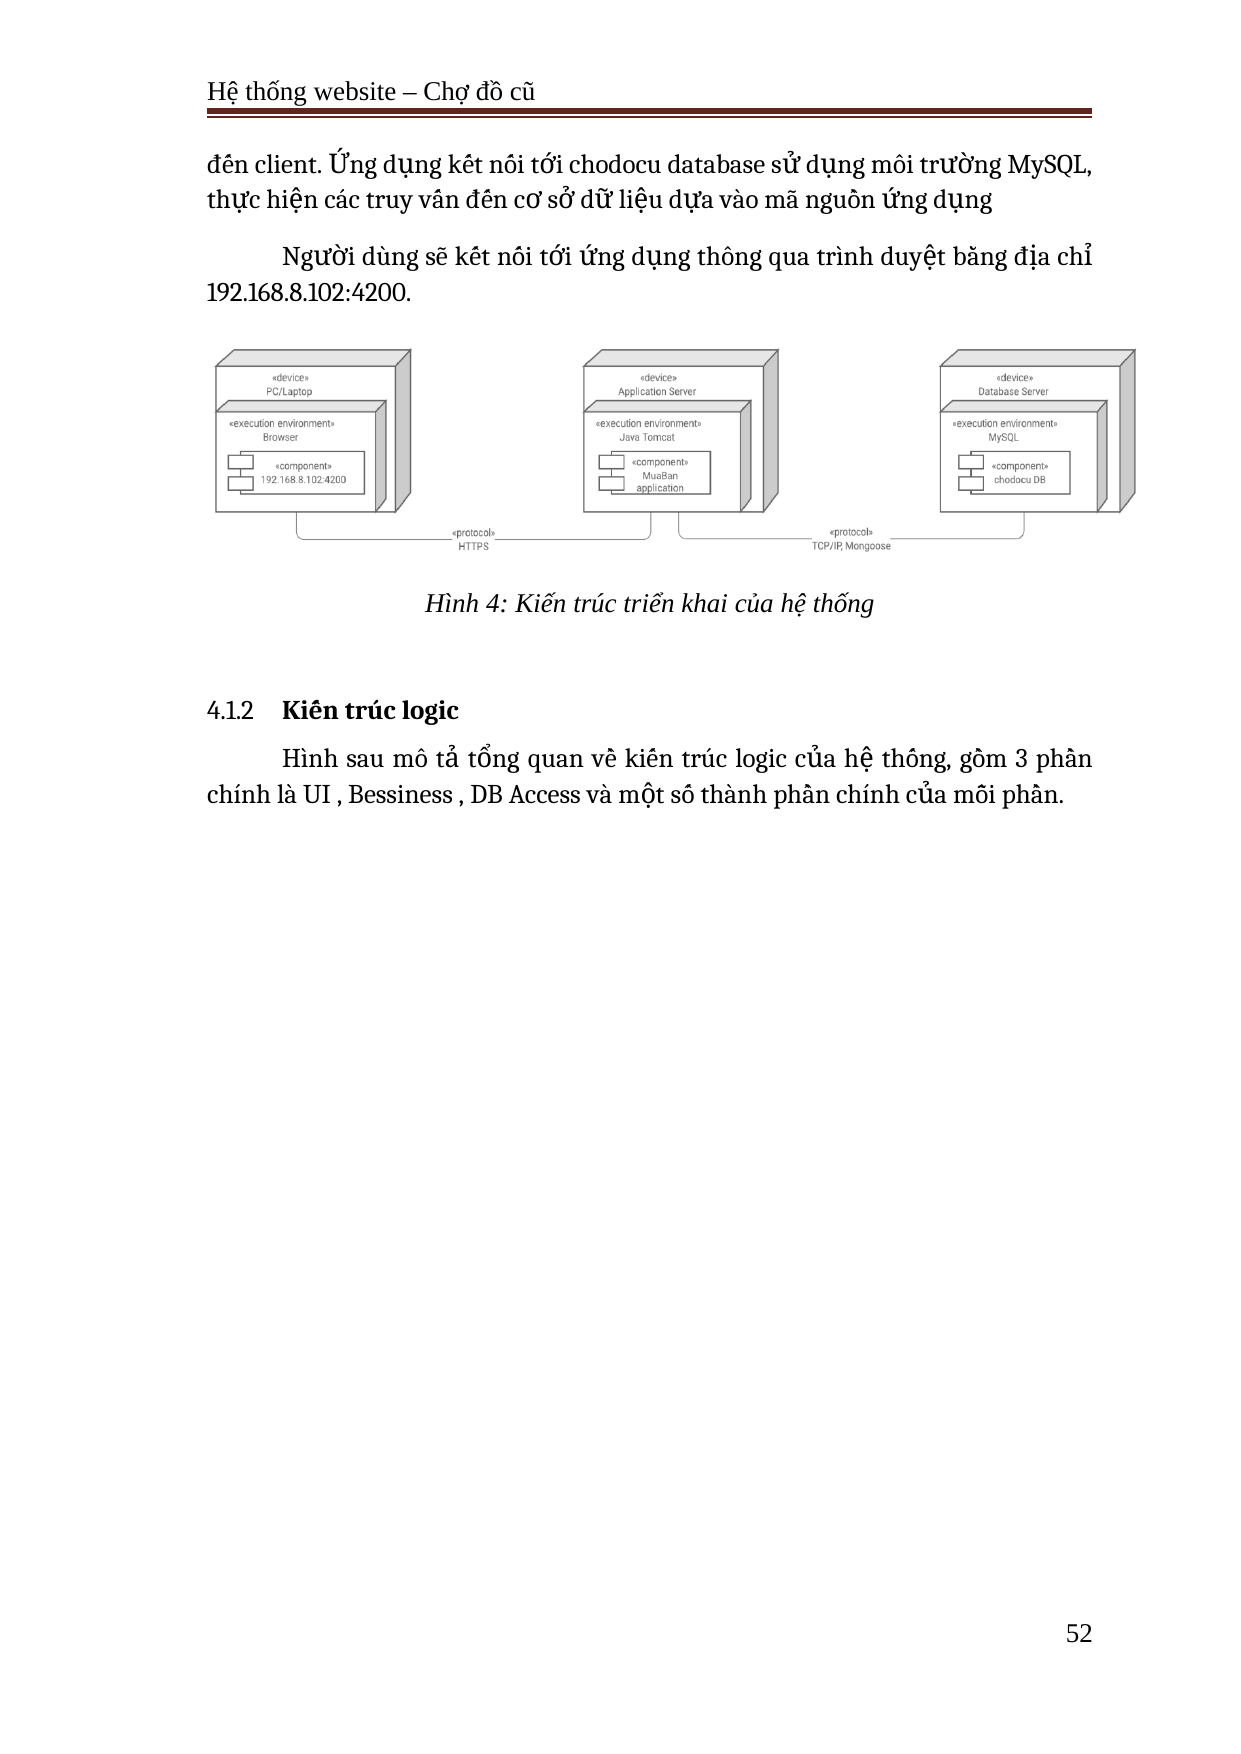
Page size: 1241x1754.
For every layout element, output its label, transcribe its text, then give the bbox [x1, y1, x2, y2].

text Hình sau mô tả tổng quan về kiến trúc logic của hệ thống, gồm 3 phần chính là UI , Bessiness , DB Access và một số thành phần chính của mỗi phần. [207, 743, 1092, 810]
picture [206, 333, 1144, 562]
text Hình 4: Kiến trúc triển khai của hệ thống [207, 587, 1092, 618]
text Người dùng sẽ kết nối tới ứng dụng thông qua trình duyệt bằng địa chỉ 192.168.8.102:4200. [207, 241, 1092, 308]
subtitle Kiến trúc logic [207, 695, 1092, 726]
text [207, 149, 1092, 216]
